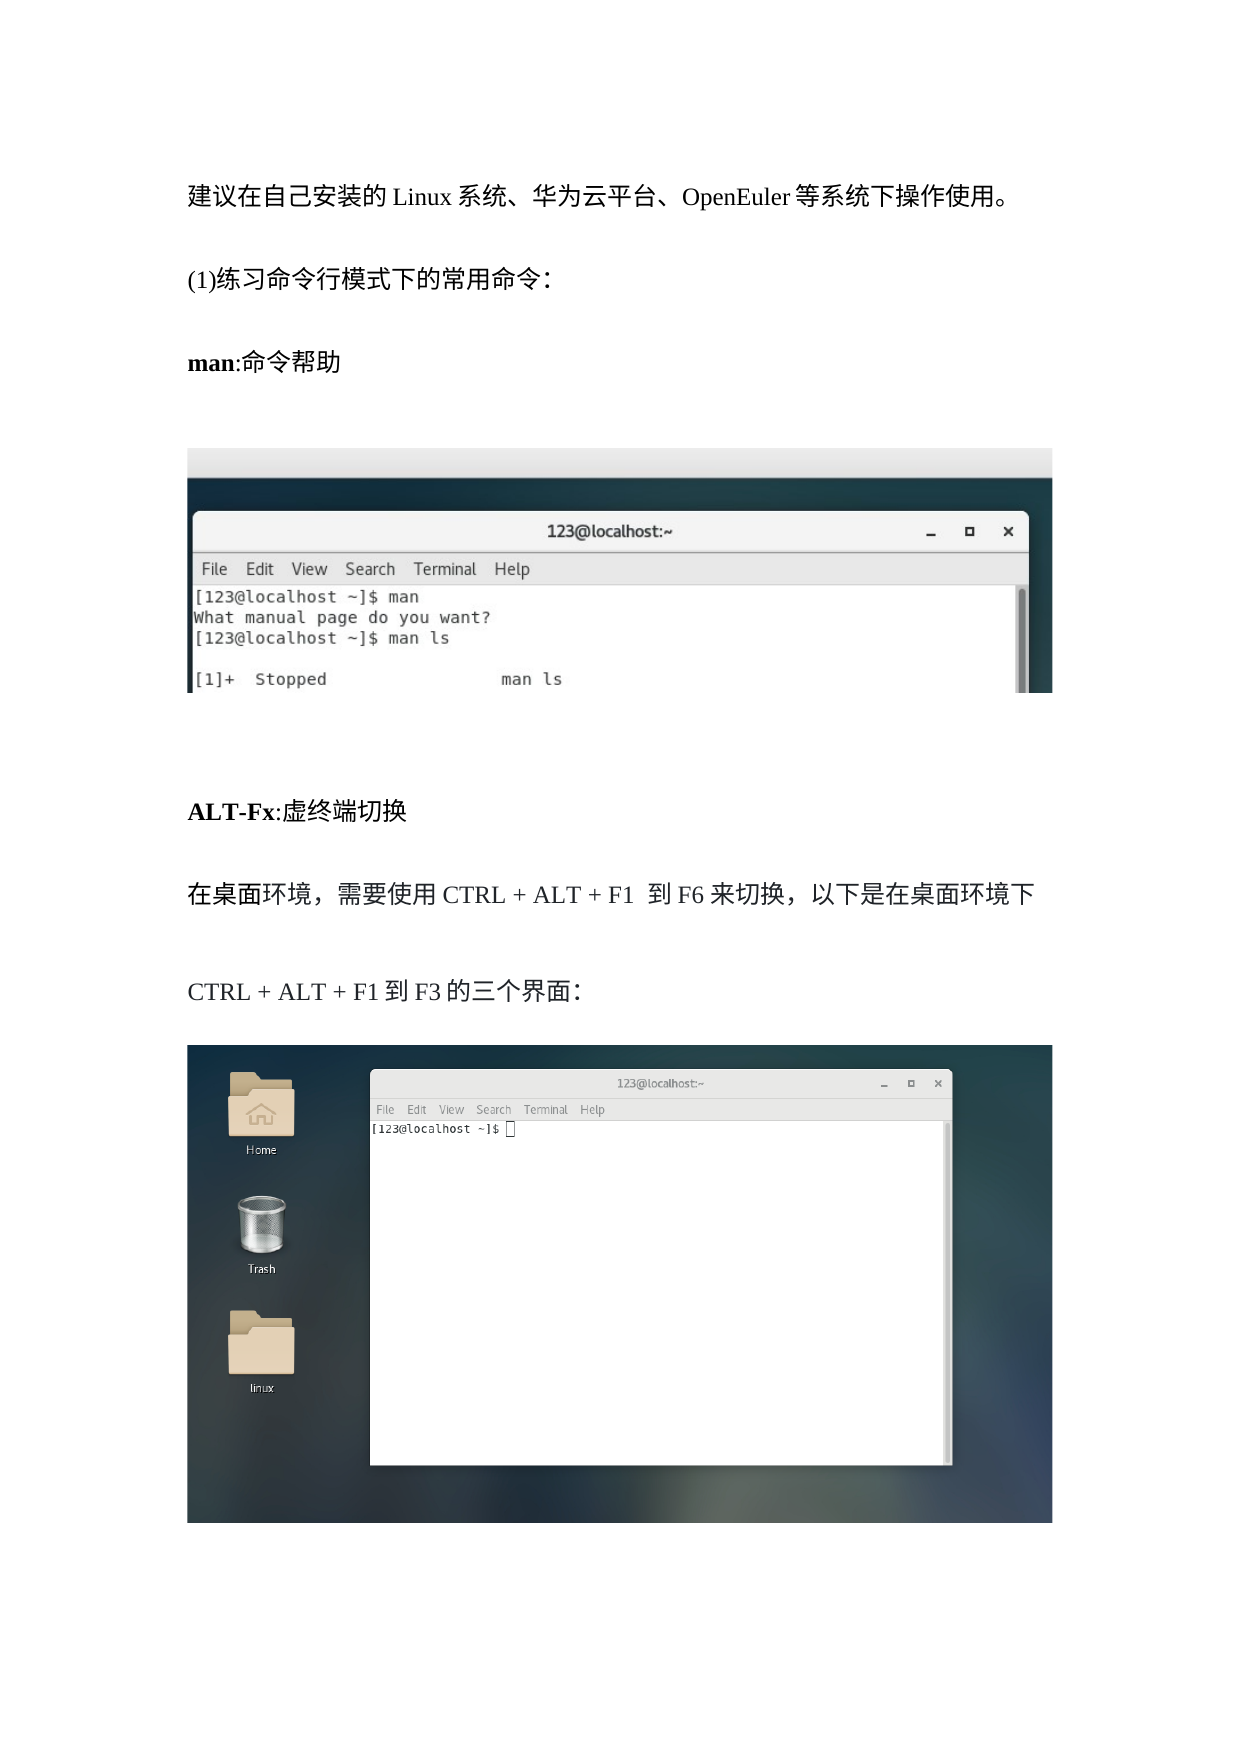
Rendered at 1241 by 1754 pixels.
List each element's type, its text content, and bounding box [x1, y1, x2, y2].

text (1)练习命令行模式下的常用命令： [173, 245, 1053, 310]
picture [187, 448, 1053, 693]
picture [187, 1045, 1053, 1523]
text ALT-Fx:虚终端切换 [173, 777, 1053, 842]
text 在桌面环境，需要使用CTRL + ALT + F1 到 F6 来切换，以下是在桌面环境下CTRL + ALT + F1到F3的三个界面： [187, 860, 1053, 1022]
text man:命令帮助 [173, 328, 1053, 393]
text 建议在自己安装的Linux系统、华为云平台、OpenEuler等系统下操作使用。 [173, 162, 1053, 227]
